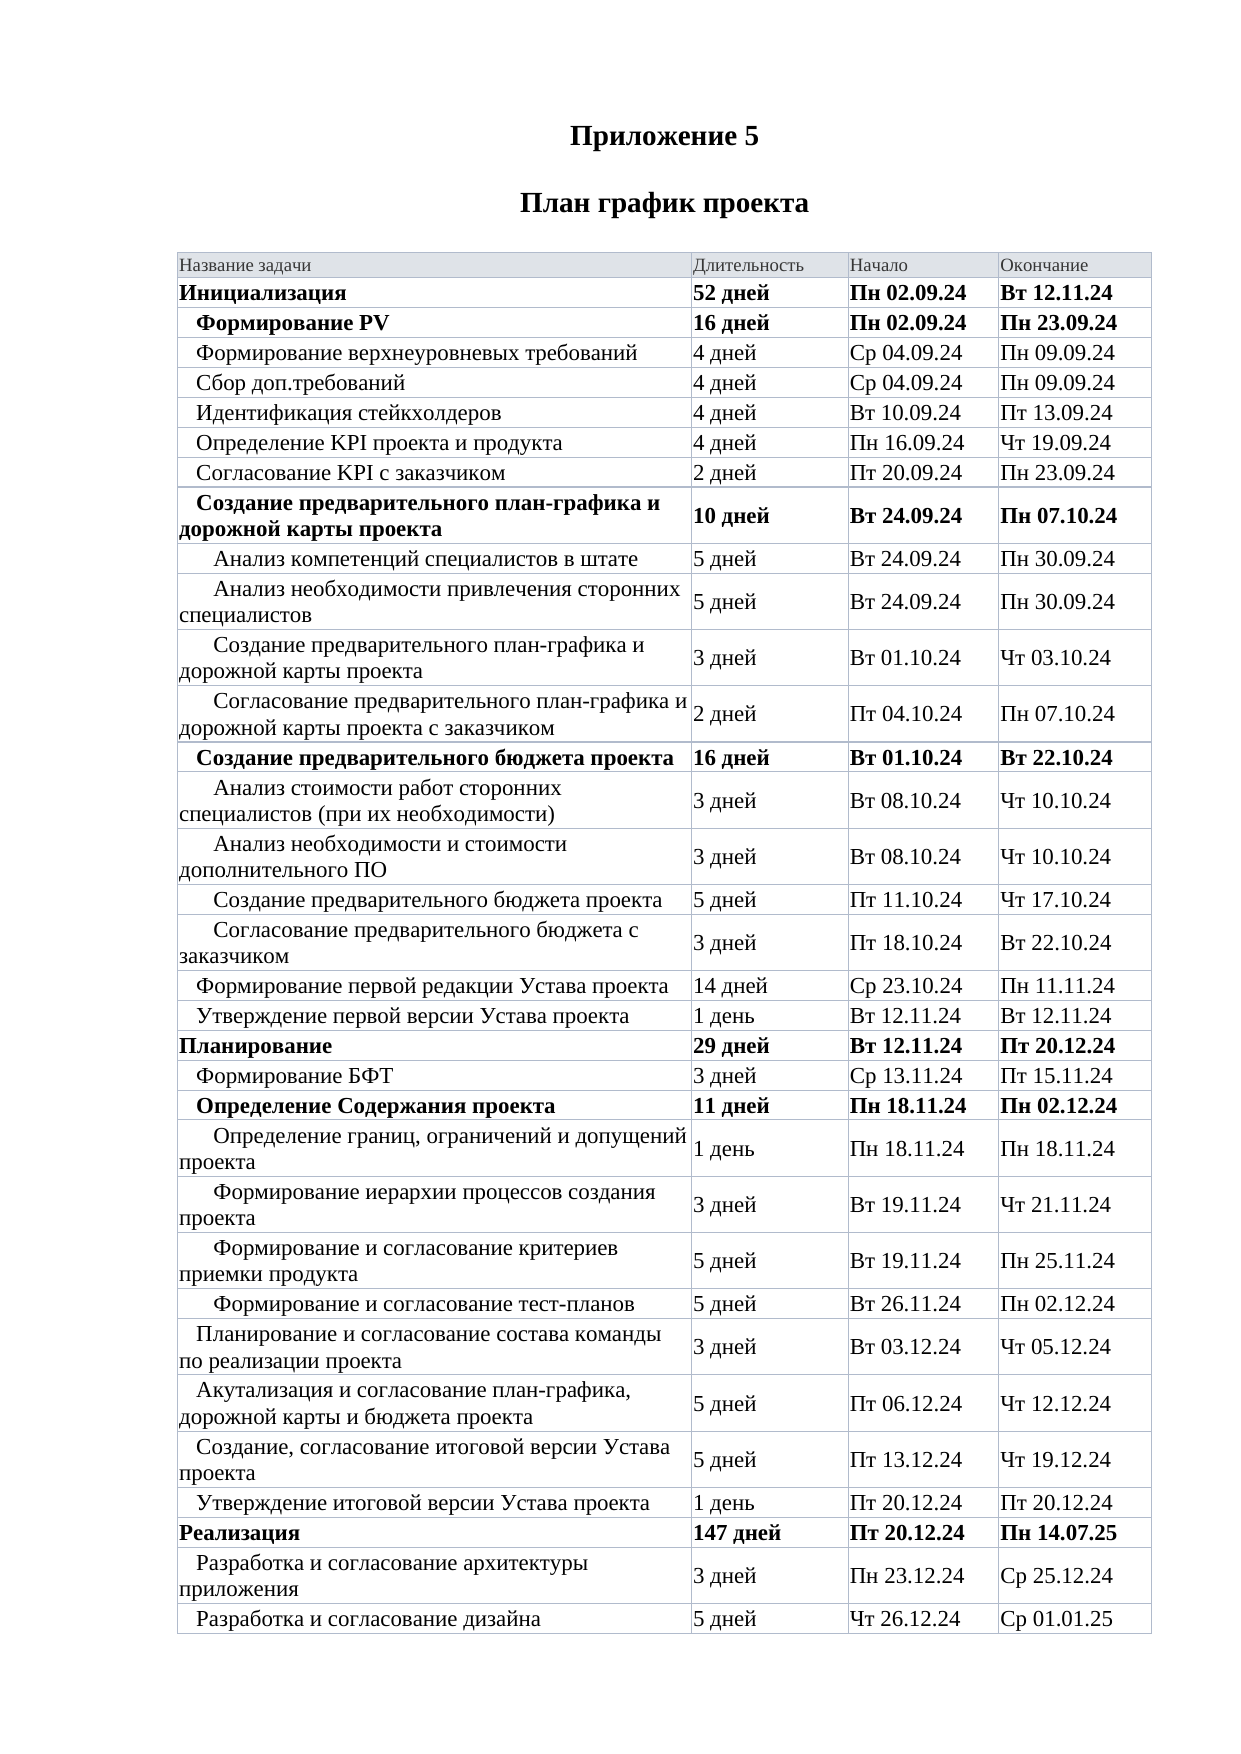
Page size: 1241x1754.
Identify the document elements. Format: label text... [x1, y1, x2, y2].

table_cell Вт 01.10.24 [849, 630, 998, 685]
table_cell Пн 11.11.24 [999, 971, 1151, 1000]
table_cell Вт 12.11.24 [999, 1001, 1151, 1030]
table_cell Пн 07.10.24 [999, 488, 1151, 543]
table_cell 3 дней [692, 1177, 848, 1232]
table_cell 1 день [692, 1488, 848, 1517]
table_cell 5 дней [692, 1289, 848, 1318]
table_cell Формирование БФТ [178, 1061, 691, 1089]
table_cell Вт 03.12.24 [849, 1319, 998, 1374]
table_cell Анализ стоимости работ сторонних специалистов (при их необходимости) [178, 772, 691, 827]
table_cell Пн 09.09.24 [999, 368, 1151, 397]
table_cell 3 дней [692, 630, 848, 685]
table_cell Идентификация стейкхолдеров [178, 398, 691, 427]
table_header Начало [849, 253, 998, 277]
table_cell Формирование первой редакции Устава проекта [178, 971, 691, 1000]
table_cell Создание предварительного план-графика и дорожной карты проекта [178, 630, 691, 685]
table_cell 29 дней [692, 1031, 848, 1059]
table_header Длительность [692, 253, 848, 277]
table_cell 3 дней [692, 1319, 848, 1374]
table_cell 3 дней [692, 915, 848, 970]
table_cell 16 дней [692, 308, 848, 337]
table_cell Согласование KPI с заказчиком [178, 458, 691, 486]
table_cell 1 день [692, 1120, 848, 1176]
table_cell Пт 20.12.24 [849, 1488, 998, 1517]
table_cell Ср 23.10.24 [849, 971, 998, 1000]
table_cell 3 дней [692, 1548, 848, 1603]
table_cell Вт 19.11.24 [849, 1177, 998, 1232]
table_cell Пт 13.12.24 [849, 1432, 998, 1487]
table_cell Чт 05.12.24 [999, 1319, 1151, 1374]
table_cell 3 дней [692, 829, 848, 884]
table_cell 5 дней [692, 1233, 848, 1288]
table_cell Формирование иерархии процессов создания проекта [178, 1177, 691, 1232]
table_cell Разработка и согласование дизайна [178, 1604, 691, 1633]
table_cell Формирование и согласование критериев приемки продукта [178, 1233, 691, 1288]
table_cell Анализ компетенций специалистов в штате [178, 544, 691, 573]
table_cell Пн 30.09.24 [999, 574, 1151, 629]
table_cell Анализ необходимости привлечения сторонних специалистов [178, 574, 691, 629]
table_cell Вт 10.09.24 [849, 398, 998, 427]
table_cell 10 дней [692, 488, 848, 543]
table_cell 5 дней [692, 1375, 848, 1431]
table_cell Чт 26.12.24 [849, 1604, 998, 1633]
table_cell Пн 02.12.24 [999, 1091, 1151, 1119]
table_header Окончание [999, 253, 1151, 277]
table_cell Пт 04.10.24 [849, 686, 998, 741]
table_cell Создание предварительного бюджета проекта [178, 885, 691, 914]
table_cell Пн 18.11.24 [849, 1091, 998, 1119]
table_cell Вт 22.10.24 [999, 743, 1151, 771]
table_cell Чт 03.10.24 [999, 630, 1151, 685]
table_cell Вт 08.10.24 [849, 772, 998, 827]
table_cell Утверждение первой версии Устава проекта [178, 1001, 691, 1030]
table_cell Формирование верхнеуровневых требований [178, 338, 691, 367]
table_cell 4 дней [692, 398, 848, 427]
table_cell Ср 04.09.24 [849, 338, 998, 367]
table_cell Определение границ, ограничений и допущений проекта [178, 1120, 691, 1176]
table_cell Пн 02.09.24 [849, 308, 998, 337]
table_cell Формирование и согласование тест-планов [178, 1289, 691, 1318]
table_cell Чт 10.10.24 [999, 772, 1151, 827]
table_cell Пт 11.10.24 [849, 885, 998, 914]
table_cell Согласование предварительного план-графика и дорожной карты проекта с заказчиком [178, 686, 691, 741]
table_cell Пн 18.11.24 [849, 1120, 998, 1176]
table_cell Пн 09.09.24 [999, 338, 1151, 367]
table_cell Планирование [178, 1031, 691, 1059]
table_cell Инициализация [178, 278, 691, 307]
table_cell Вт 24.09.24 [849, 488, 998, 543]
table_cell 147 дней [692, 1518, 848, 1547]
table_cell Пт 18.10.24 [849, 915, 998, 970]
table_cell Определение Содержания проекта [178, 1091, 691, 1119]
table_cell Пн 14.07.25 [999, 1518, 1151, 1547]
table_cell 4 дней [692, 368, 848, 397]
table_cell Пн 02.09.24 [849, 278, 998, 307]
table_cell Ср 13.11.24 [849, 1061, 998, 1089]
table_cell Пн 23.09.24 [999, 458, 1151, 486]
table_cell Чт 10.10.24 [999, 829, 1151, 884]
table_cell Утверждение итоговой версии Устава проекта [178, 1488, 691, 1517]
table_cell Пн 23.12.24 [849, 1548, 998, 1603]
table_cell Чт 19.09.24 [999, 428, 1151, 457]
table_cell Пн 25.11.24 [999, 1233, 1151, 1288]
table_cell 2 дней [692, 686, 848, 741]
table_cell Вт 24.09.24 [849, 574, 998, 629]
table_cell Создание предварительного бюджета проекта [178, 743, 691, 771]
table_header Название задачи [178, 253, 691, 277]
table_cell Чт 12.12.24 [999, 1375, 1151, 1431]
table_cell Чт 19.12.24 [999, 1432, 1151, 1487]
table_cell 5 дней [692, 885, 848, 914]
table_cell Вт 01.10.24 [849, 743, 998, 771]
table_cell Планирование и согласование состава команды по реализации проекта [178, 1319, 691, 1374]
table_cell Создание, согласование итоговой версии Устава проекта [178, 1432, 691, 1487]
table_cell Пт 06.12.24 [849, 1375, 998, 1431]
table_cell 2 дней [692, 458, 848, 486]
table_cell Акутализация и согласование план-графика, дорожной карты и бюджета проекта [178, 1375, 691, 1431]
table_cell 3 дней [692, 1061, 848, 1089]
table_cell 1 день [692, 1001, 848, 1030]
table_cell 52 дней [692, 278, 848, 307]
table_cell Пн 07.10.24 [999, 686, 1151, 741]
text План график проекта [177, 185, 1152, 219]
table_cell 5 дней [692, 574, 848, 629]
table_cell 5 дней [692, 1604, 848, 1633]
table_cell 16 дней [692, 743, 848, 771]
table_cell Вт 12.11.24 [999, 278, 1151, 307]
table_cell 5 дней [692, 544, 848, 573]
table_cell Вт 12.11.24 [849, 1031, 998, 1059]
table_cell Вт 24.09.24 [849, 544, 998, 573]
table_cell 3 дней [692, 772, 848, 827]
table_cell Разработка и согласование архитектуры приложения [178, 1548, 691, 1603]
table_cell 4 дней [692, 338, 848, 367]
table_cell Ср 01.01.25 [999, 1604, 1151, 1633]
table_cell Пт 13.09.24 [999, 398, 1151, 427]
table_cell Вт 26.11.24 [849, 1289, 998, 1318]
table_cell Ср 25.12.24 [999, 1548, 1151, 1603]
table_cell Сбор доп.требований [178, 368, 691, 397]
table_cell Создание предварительного план-графика и дорожной карты проекта [178, 488, 691, 543]
table_cell Согласование предварительного бюджета с заказчиком [178, 915, 691, 970]
table_cell 14 дней [692, 971, 848, 1000]
table_cell Пн 18.11.24 [999, 1120, 1151, 1176]
table_cell Ср 04.09.24 [849, 368, 998, 397]
table_cell Определение KPI проекта и продукта [178, 428, 691, 457]
table_cell Вт 19.11.24 [849, 1233, 998, 1288]
table_cell Пн 16.09.24 [849, 428, 998, 457]
table_cell Реализация [178, 1518, 691, 1547]
table_cell Вт 12.11.24 [849, 1001, 998, 1030]
table_cell Чт 17.10.24 [999, 885, 1151, 914]
table_cell Пн 02.12.24 [999, 1289, 1151, 1318]
table_cell Пн 23.09.24 [999, 308, 1151, 337]
table_cell Пн 30.09.24 [999, 544, 1151, 573]
table_cell Пт 20.09.24 [849, 458, 998, 486]
table_cell 5 дней [692, 1432, 848, 1487]
text Приложение 5 [177, 118, 1152, 152]
table_cell Пт 20.12.24 [999, 1488, 1151, 1517]
table_cell 4 дней [692, 428, 848, 457]
table_cell Пт 20.12.24 [999, 1031, 1151, 1059]
table_cell Вт 08.10.24 [849, 829, 998, 884]
table_cell Пт 20.12.24 [849, 1518, 998, 1547]
table_cell 11 дней [692, 1091, 848, 1119]
table_cell Пт 15.11.24 [999, 1061, 1151, 1089]
table_cell Анализ необходимости и стоимости дополнительного ПО [178, 829, 691, 884]
table_cell Чт 21.11.24 [999, 1177, 1151, 1232]
table_cell Формирование PV [178, 308, 691, 337]
table_cell Вт 22.10.24 [999, 915, 1151, 970]
